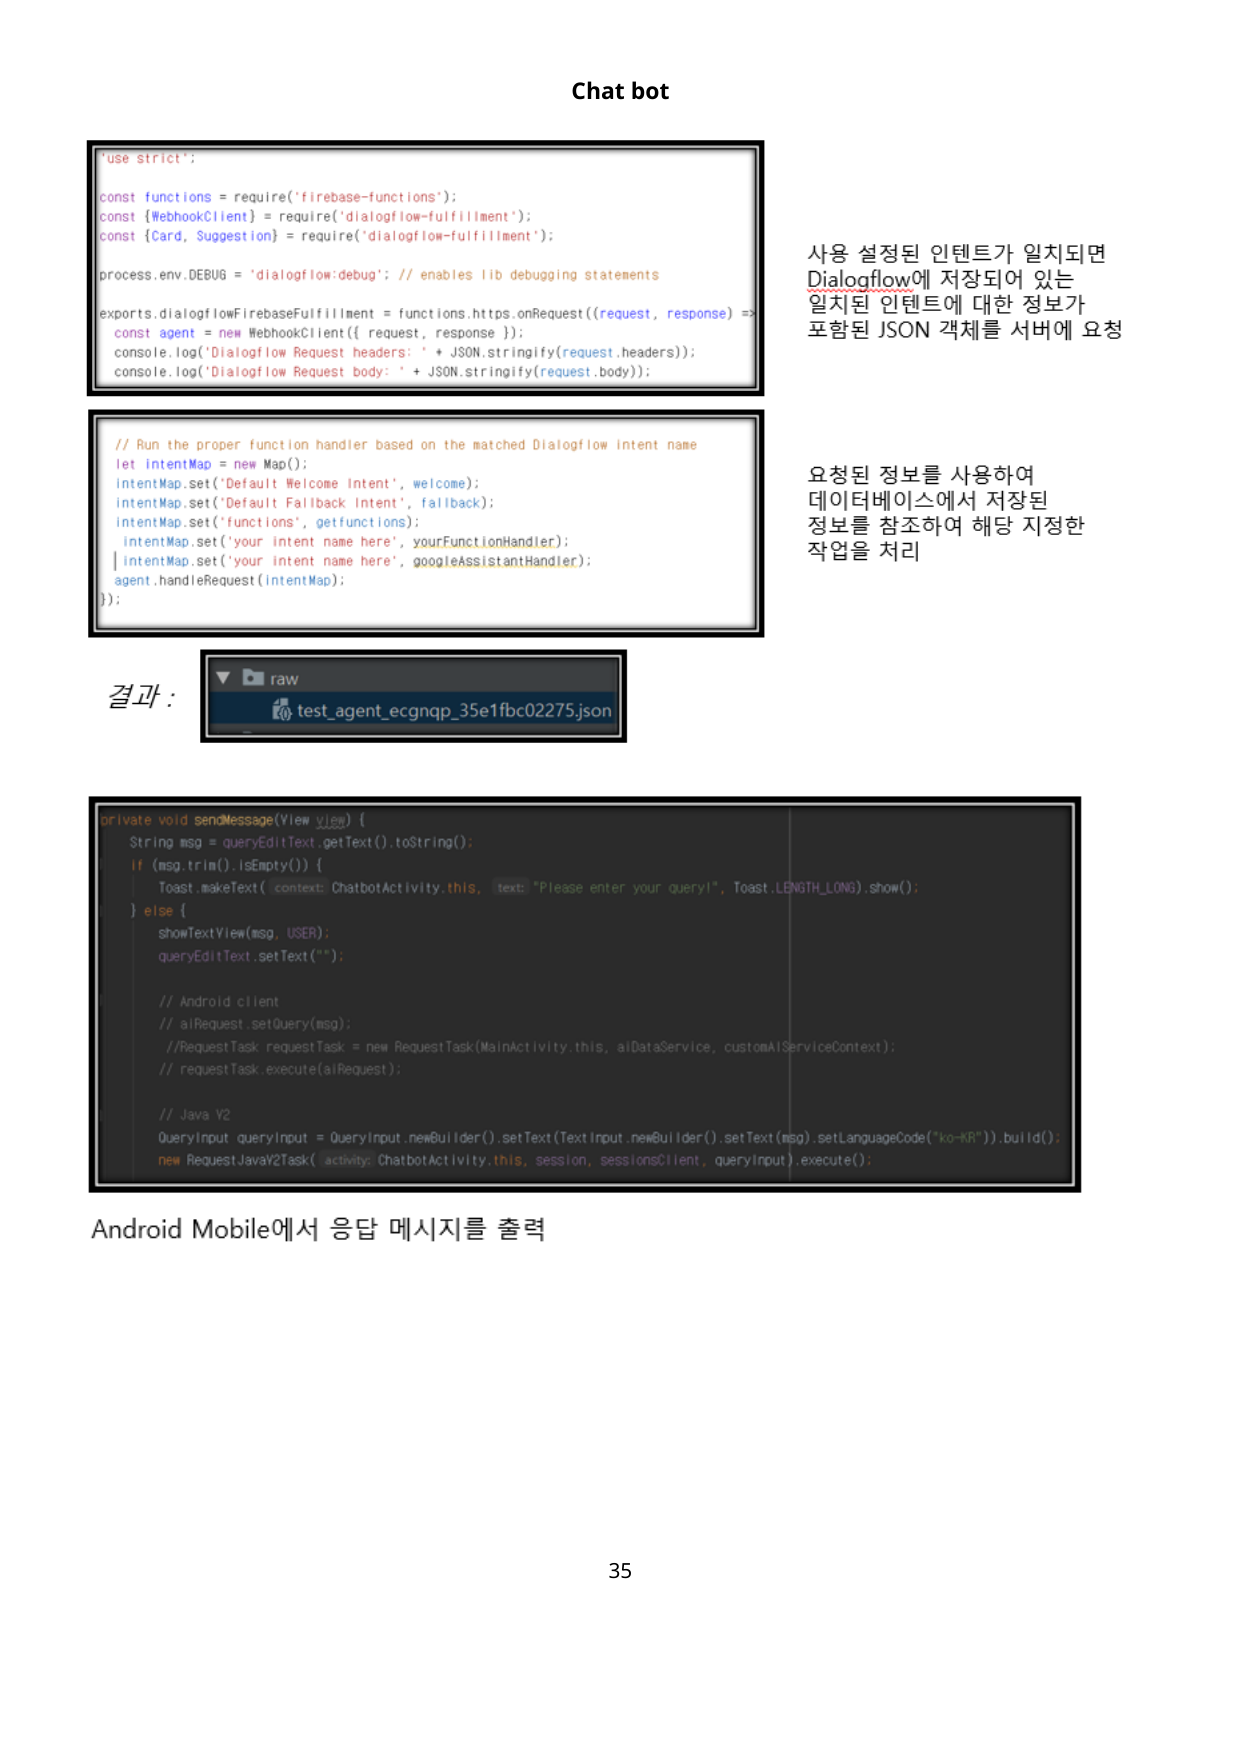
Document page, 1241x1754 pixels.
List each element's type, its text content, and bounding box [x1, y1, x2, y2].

picture [75, 781, 1133, 1276]
picture [75, 131, 1166, 759]
text Chat bot [75, 75, 1165, 106]
